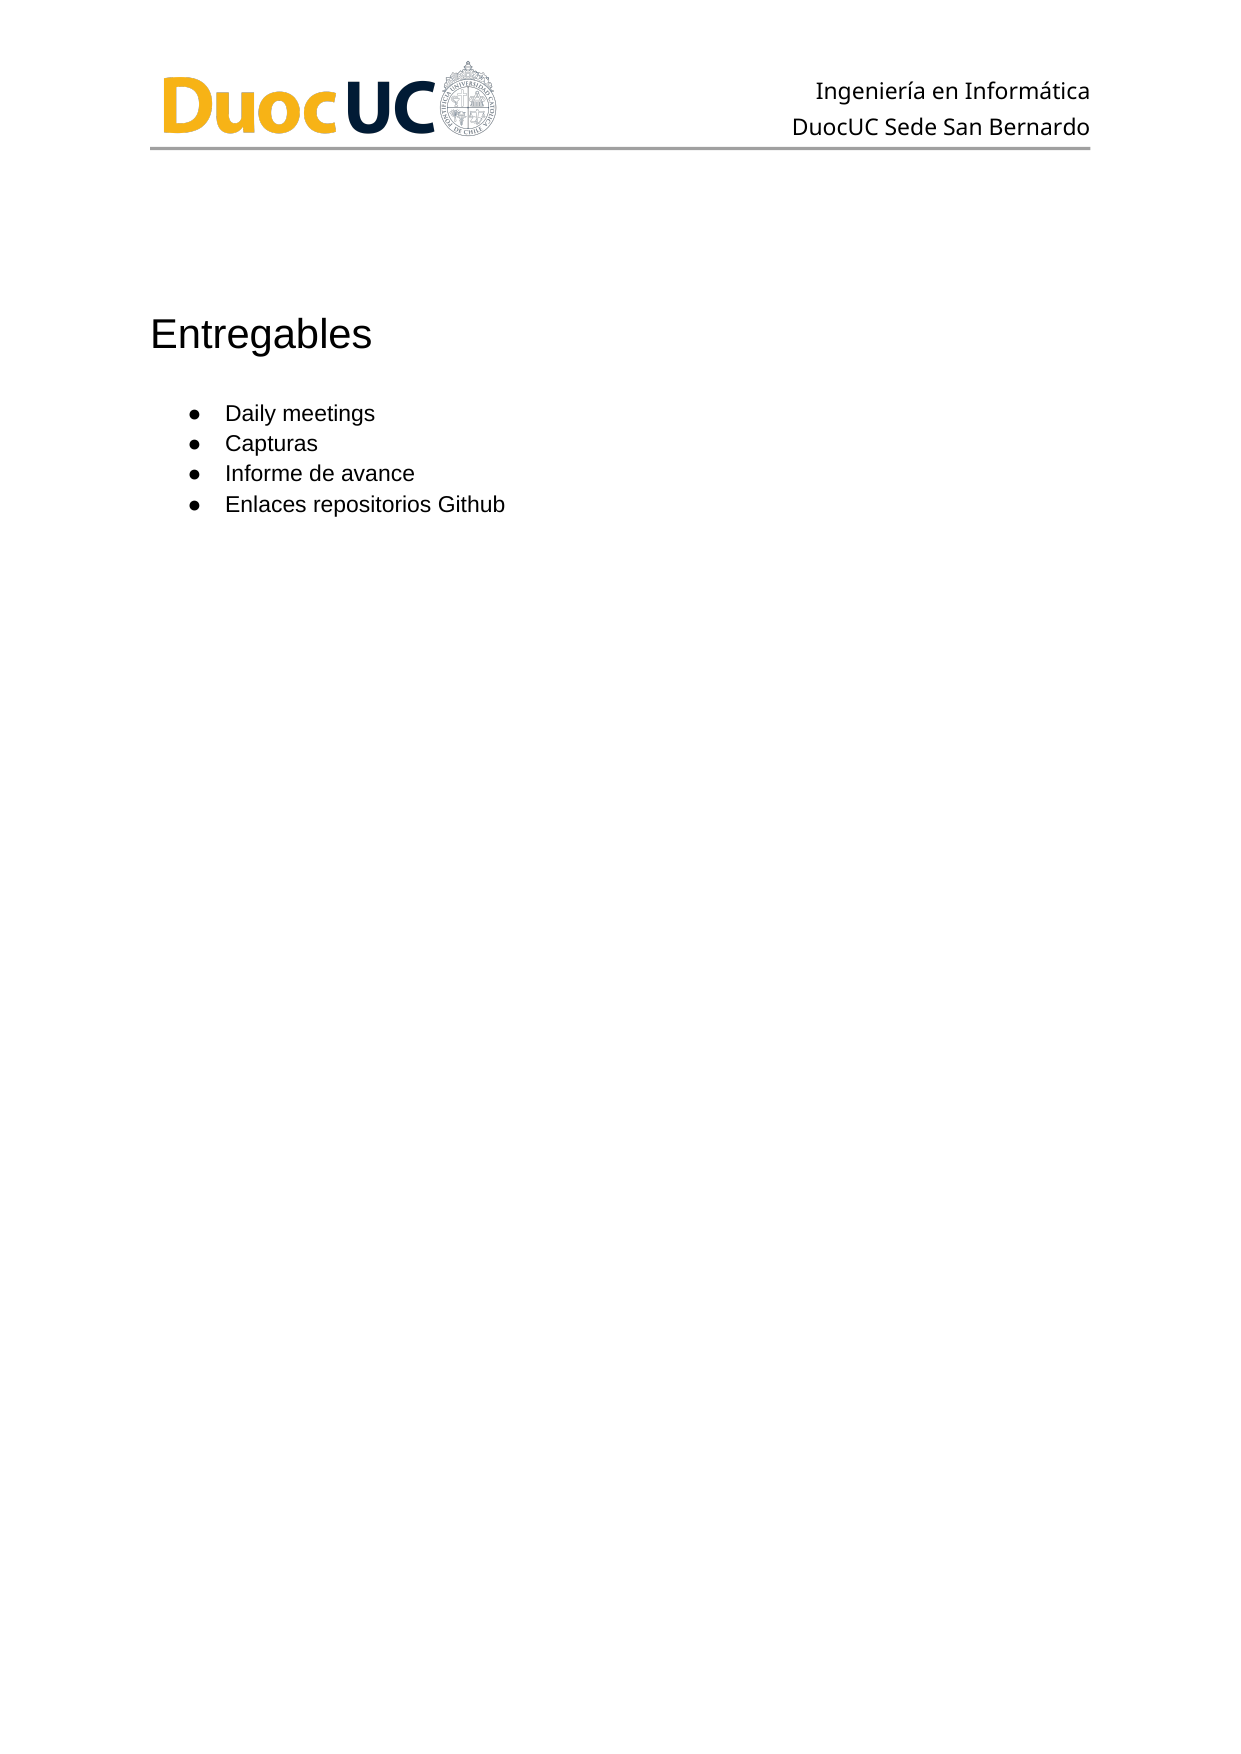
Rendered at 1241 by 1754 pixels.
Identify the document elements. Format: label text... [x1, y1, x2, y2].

list Daily meetings [187, 400, 1090, 426]
picture [159, 56, 501, 141]
subtitle Entregables [150, 309, 1090, 357]
list Informe de avance [187, 460, 1090, 487]
list Enlaces repositorios Github [187, 491, 1090, 517]
list Capturas [187, 430, 1090, 457]
